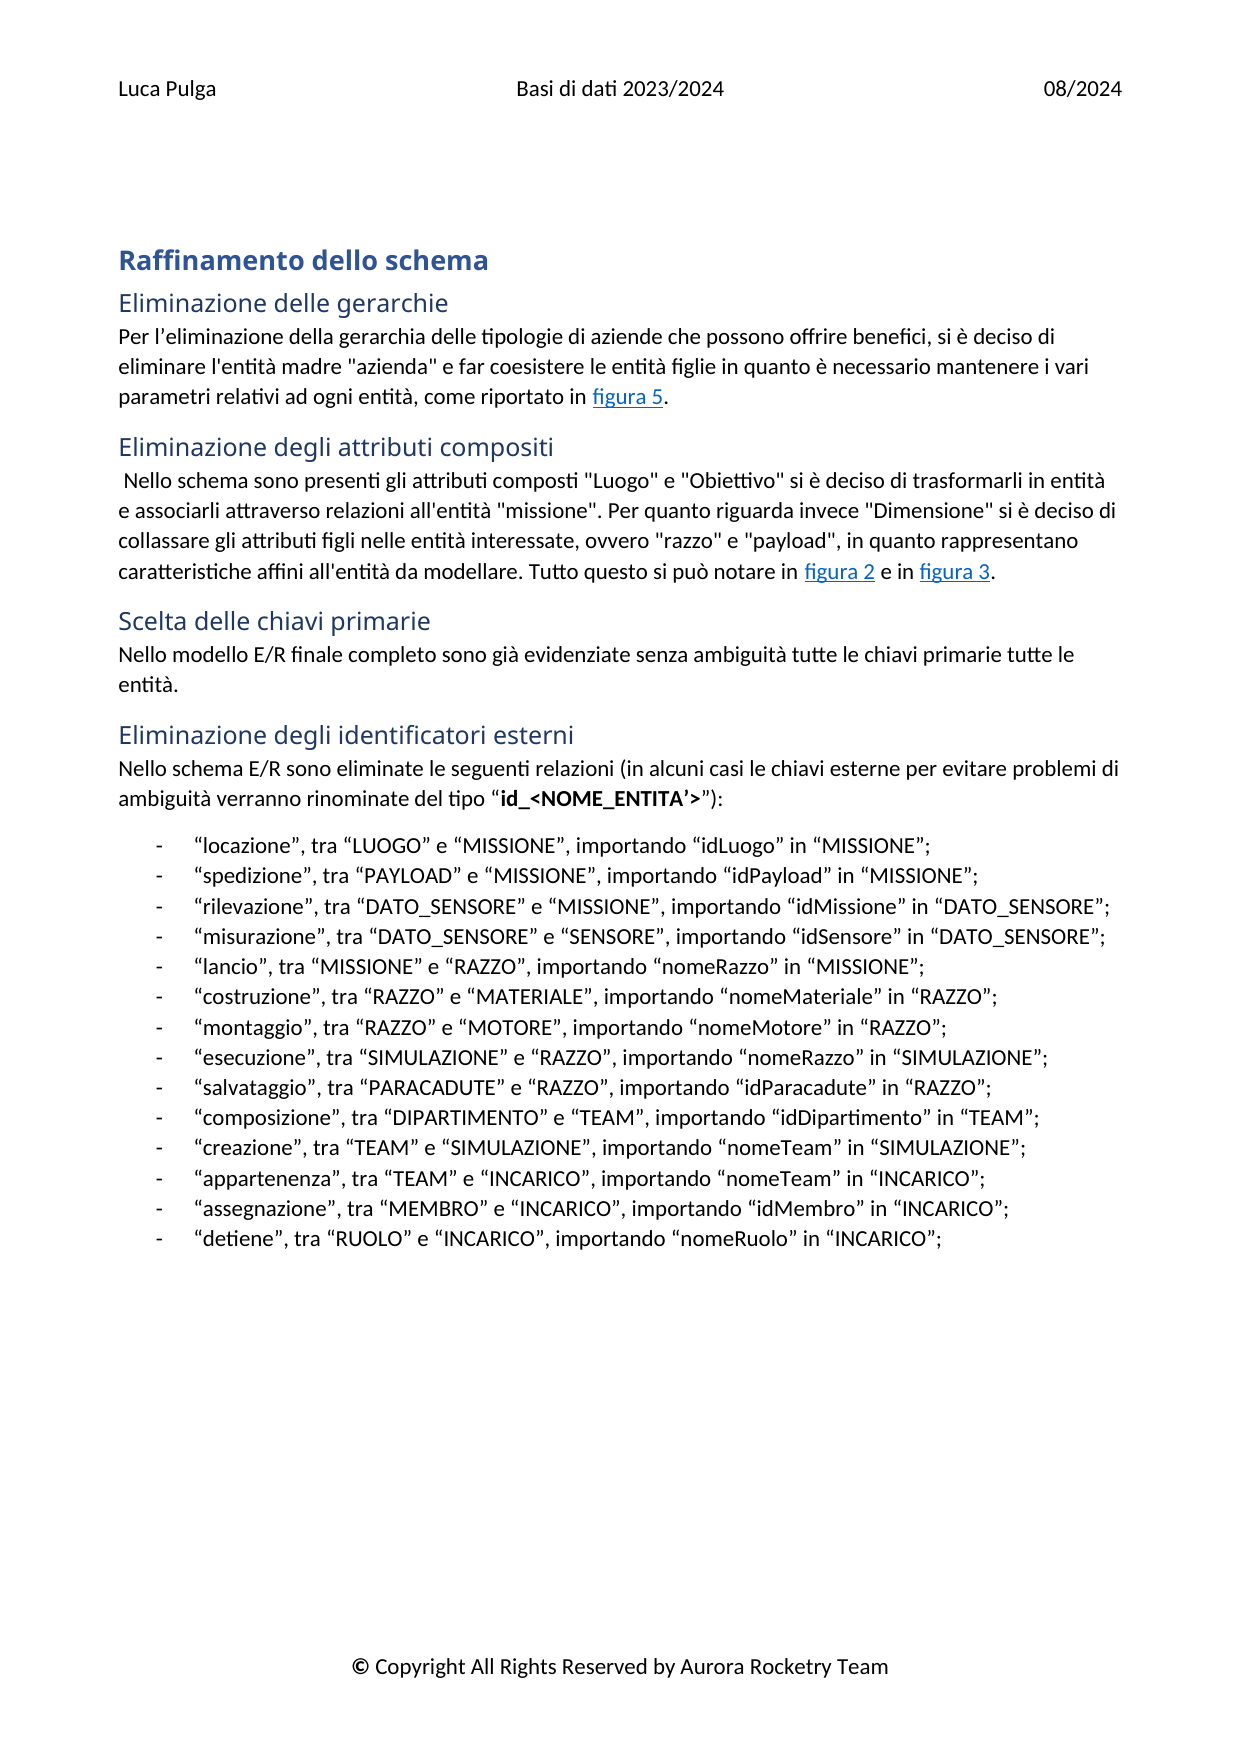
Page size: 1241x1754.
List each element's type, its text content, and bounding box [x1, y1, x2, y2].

list “spedizione”, tra “PAYLOAD” e “MISSIONE”, importando “idPayload” in “MISSIONE”; [156, 862, 1122, 889]
list “montaggio”, tra “RAZZO” e “MOTORE”, importando “nomeMotore” in “RAZZO”; [156, 1013, 1122, 1041]
text Nello modello E/R finale completo sono già evidenziate senza ambiguità tutte le chiavi primarie tutte le entità. [118, 640, 1122, 699]
list “misurazione”, tra “DATO_SENSORE” e “SENSORE”, importando “idSensore” in “DATO_SENSORE”; [156, 922, 1122, 950]
subtitle Eliminazione delle gerarchie [118, 285, 1122, 319]
list “creazione”, tra “TEAM” e “SIMULAZIONE”, importando “nomeTeam” in “SIMULAZIONE”; [156, 1133, 1122, 1161]
list “composizione”, tra “DIPARTIMENTO” e “TEAM”, importando “idDipartimento” in “TEAM”; [156, 1103, 1122, 1131]
list “costruzione”, tra “RAZZO” e “MATERIALE”, importando “nomeMateriale” in “RAZZO”; [156, 982, 1122, 1010]
list “lancio”, tra “MISSIONE” e “RAZZO”, importando “nomeRazzo” in “MISSIONE”; [156, 952, 1122, 980]
text Nello schema E/R sono eliminate le seguenti relazioni (in alcuni casi le chiavi esterne per evitare problemi di ambiguità verranno rinominate del tipo “id_<NOME_ENTITA’>”): [118, 754, 1122, 812]
list “assegnazione”, tra “MEMBRO” e “INCARICO”, importando “idMembro” in “INCARICO”; [156, 1194, 1122, 1222]
list “salvataggio”, tra “PARACADUTE” e “RAZZO”, importando “idParacadute” in “RAZZO”; [156, 1073, 1122, 1101]
list “esecuzione”, tra “SIMULAZIONE” e “RAZZO”, importando “nomeRazzo” in “SIMULAZIONE”; [156, 1043, 1122, 1071]
subtitle Eliminazione degli attributi compositi [118, 429, 1122, 463]
list “rilevazione”, tra “DATO_SENSORE” e “MISSIONE”, importando “idMissione” in “DATO_SENSORE”; [156, 892, 1122, 920]
subtitle Scelta delle chiavi primarie [118, 604, 1122, 638]
subtitle Eliminazione degli identificatori esterni [118, 717, 1122, 752]
text Nello schema sono presenti gli attributi composti "Luogo" e "Obiettivo" si è deciso di trasformarli in entità e associarli attraverso relazioni all'entità "missione". Per quanto riguarda invece "Dimensione" si è deciso di collassare gli attributi figli nelle entità interessate, ovvero "razzo" e "payload", in quanto rappresentano caratteristiche affini all'entità da modellare. Tutto questo si può notare in figura 2 e in figura 3. [118, 466, 1122, 585]
text Per l’eliminazione della gerarchia delle tipologie di aziende che possono offrire benefici, si è deciso di eliminare l'entità madre "azienda" e far coesistere le entità figlie in quanto è necessario mantenere i vari parametri relativi ad ogni entità, come riportato in figura 5. [118, 322, 1122, 411]
list “locazione”, tra “LUOGO” e “MISSIONE”, importando “idLuogo” in “MISSIONE”; [156, 831, 1122, 859]
subtitle Raffinamento dello schema [118, 241, 1122, 278]
list “appartenenza”, tra “TEAM” e “INCARICO”, importando “nomeTeam” in “INCARICO”; [156, 1164, 1122, 1192]
list “detiene”, tra “RUOLO” e “INCARICO”, importando “nomeRuolo” in “INCARICO”; [156, 1224, 1122, 1252]
